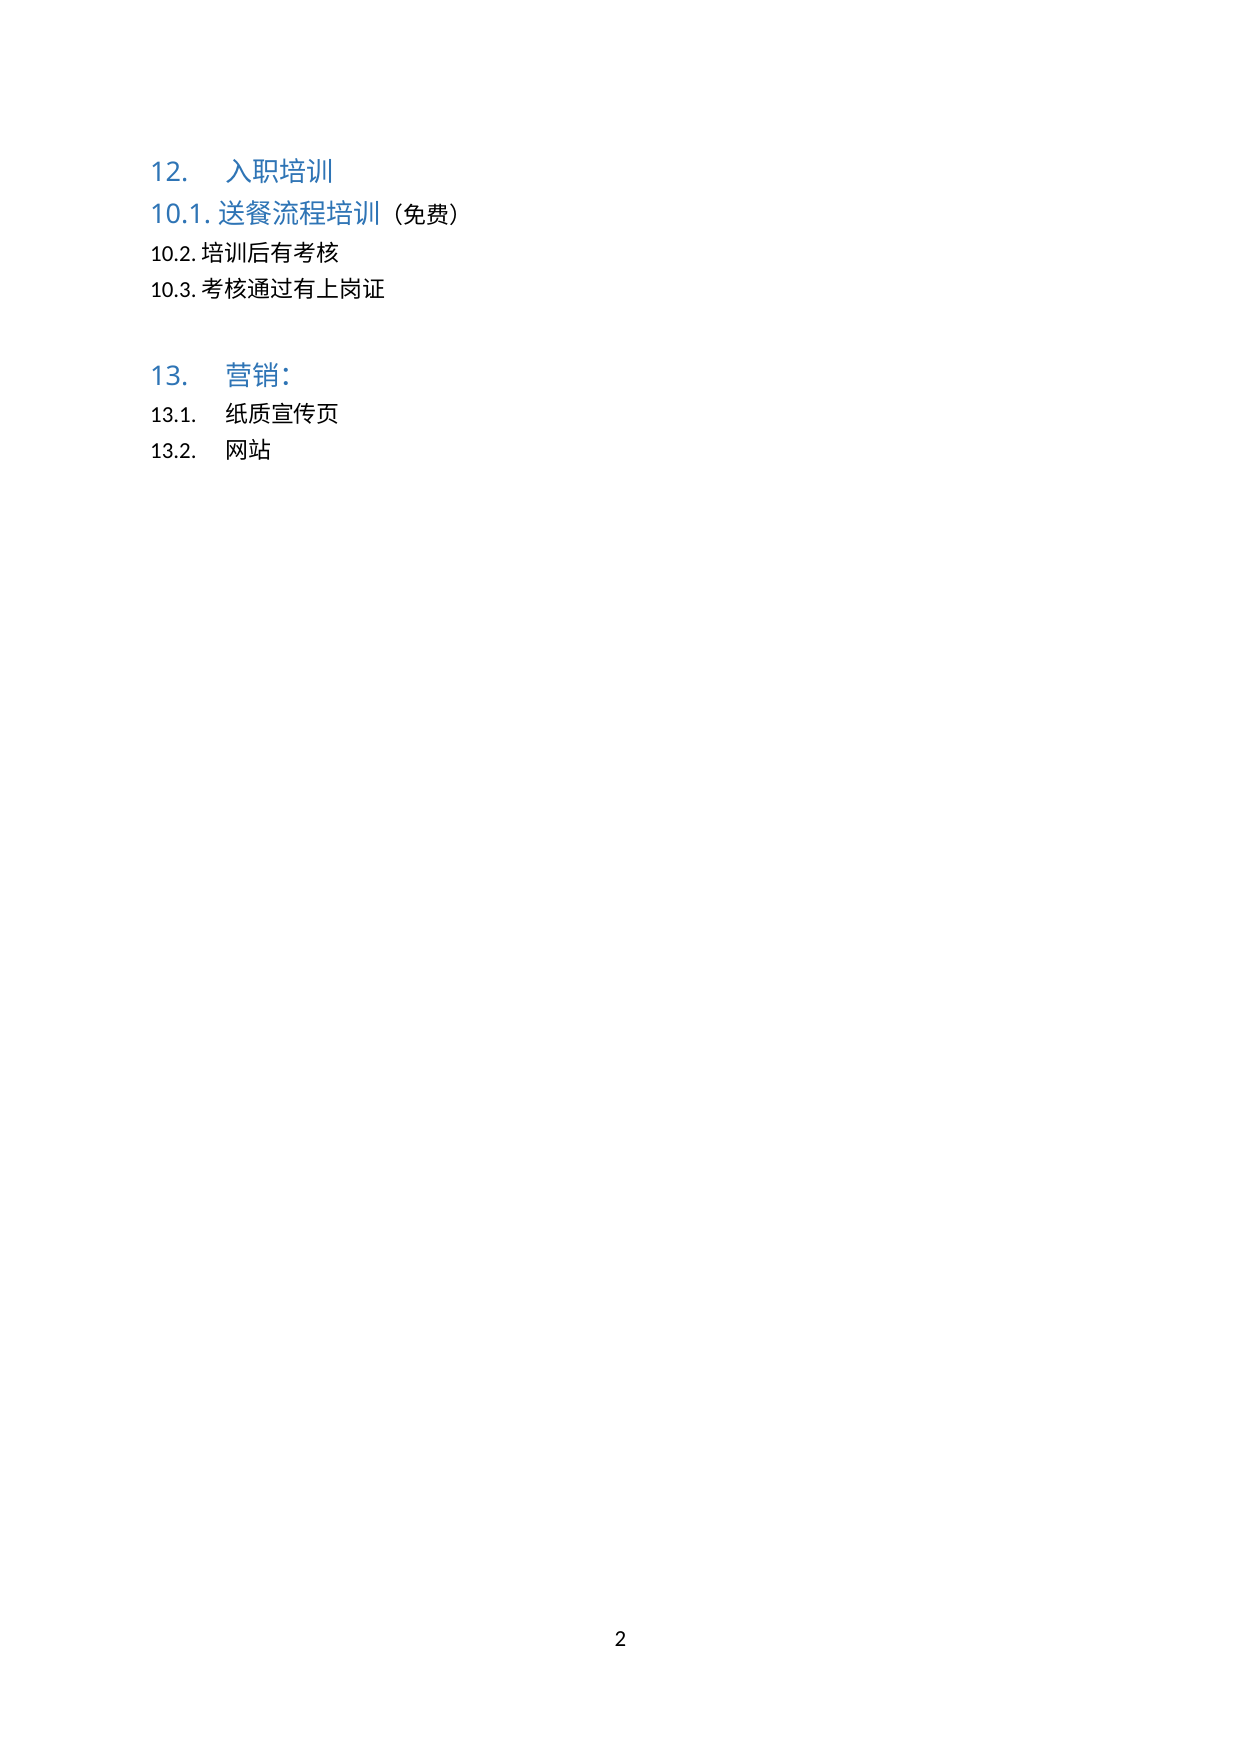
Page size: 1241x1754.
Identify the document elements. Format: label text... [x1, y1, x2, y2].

subtitle 营销： [150, 353, 1090, 393]
list 纸质宣传页 [150, 396, 1090, 429]
list 10.1. 送餐流程培训（免费） [150, 192, 1090, 232]
list 网站 [150, 432, 1090, 465]
list 10.2. 培训后有考核 [150, 235, 1090, 268]
subtitle 入职培训 [150, 150, 1090, 189]
list 10.3. 考核通过有上岗证 [150, 271, 1090, 304]
